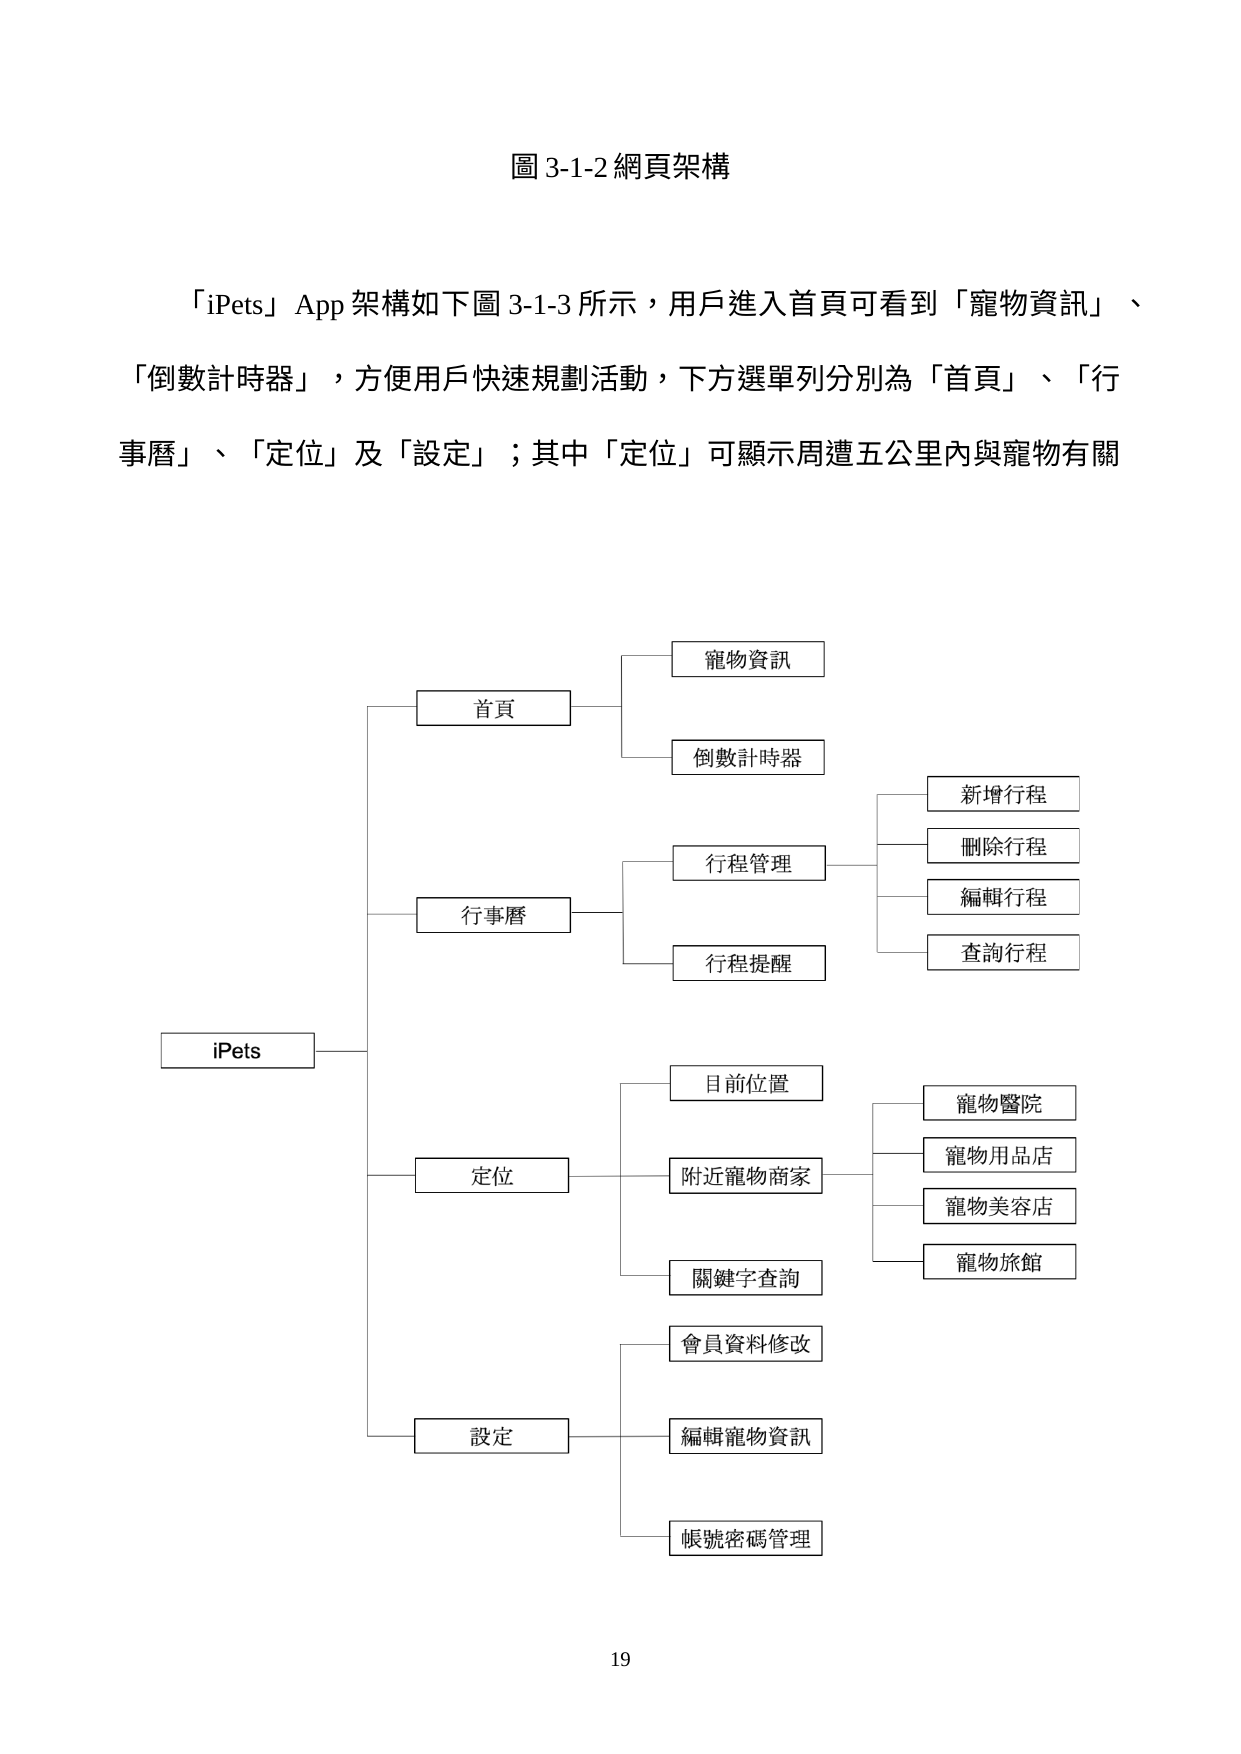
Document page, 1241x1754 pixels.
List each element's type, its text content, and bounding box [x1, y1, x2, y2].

text 「iPets」App架構如下圖3-1-3所示，用戶進入首頁可看到「寵物資訊」、「倒數計時器」，方便用戶快速規劃活動，下方選單列分別為「首頁」、「行事曆」、「定位」及「設定」；其中「定位」可顯示周遭五公里內與寵物有關的相關店家，方便用戶快速查詢附近店家。用戶透過登入後所有資訊便會儲存於後端資料庫，任何變更將會同步於網頁。 [118, 264, 1122, 489]
picture [160, 637, 1080, 1563]
subtitle 圖3-1-2網頁架構 [118, 127, 1122, 202]
